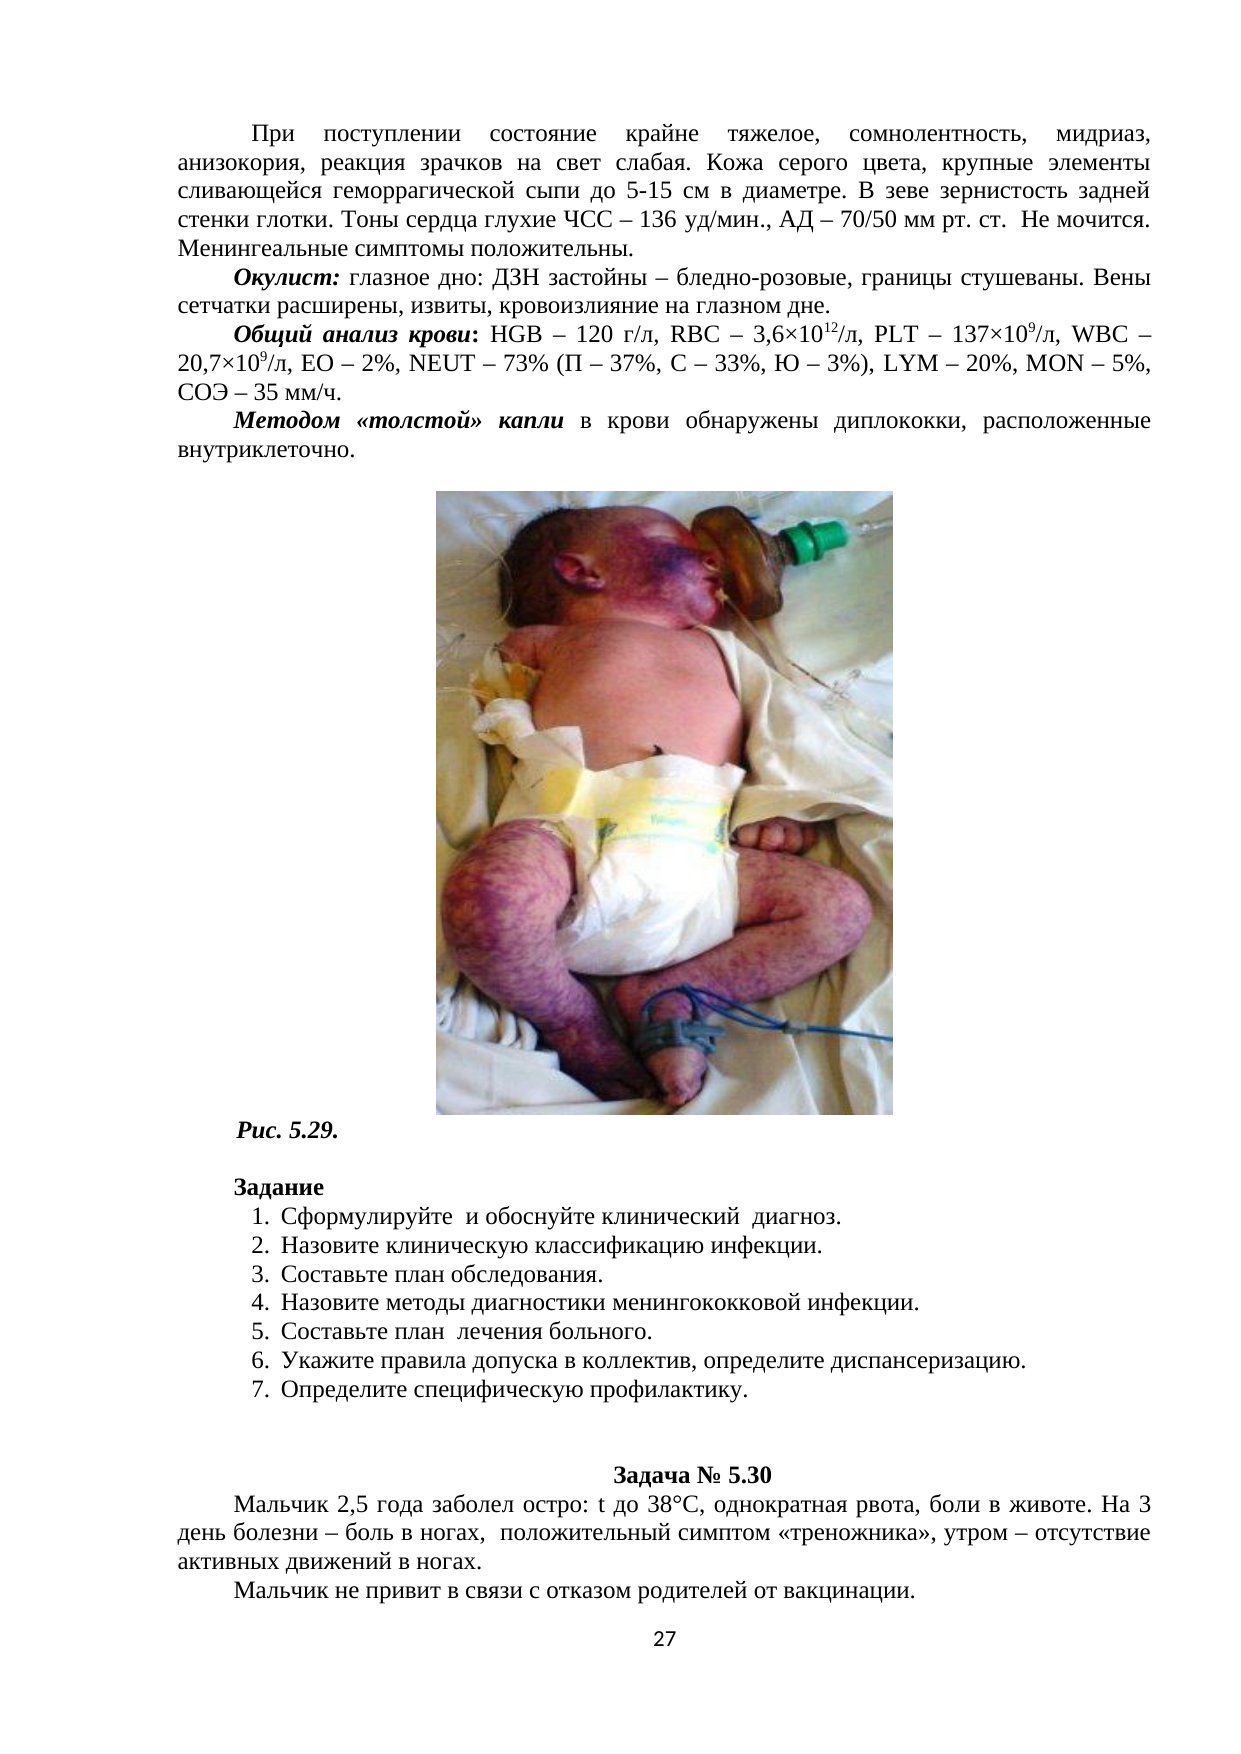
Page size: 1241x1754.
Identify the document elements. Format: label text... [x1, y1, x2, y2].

text Мальчик не привит в связи с отказом родителей от вакцинации. [177, 1575, 1152, 1604]
list Назовите методы диагностики менингококковой инфекции. [251, 1287, 1152, 1316]
list Укажите правила допуска в коллектив, определите диспансеризацию. [251, 1345, 1152, 1374]
text Мальчик 2,5 года заболел остро: t до 38°С, однократная рвота, боли в животе. На 3 день болезни – боль в ногах, положительный симптом «треножника», утром – отсутствие активных движений в ногах. [177, 1489, 1152, 1575]
list Составьте план обследования. [251, 1259, 1152, 1287]
text Задание [177, 1172, 1152, 1201]
list Сформулируйте и обоснуйте клинический диагноз. [251, 1201, 1152, 1230]
text Окулист: глазное дно: ДЗН застойны – бледно-розовые, границы стушеваны. Вены сетчатки расширены, извиты, кровоизлияние на глазном дне. [177, 262, 1152, 319]
text Рис. 5.29. [236, 1115, 1152, 1144]
list Составьте план лечения больного. [251, 1316, 1152, 1345]
text Методом «толстой» капли в крови обнаружены диплококки, расположенные внутриклеточно. [177, 406, 1152, 463]
picture [436, 491, 893, 1115]
text При поступлении состояние крайне тяжелое, сомнолентность, мидриаз, анизокория, реакция зрачков на свет слабая. Кожа серого цвета, крупные элементы сливающейся геморрагической сыпи до 5-15 см в диаметре. В зеве зернистость задней стенки глотки. Тоны сердца глухие ЧСС – 136 уд/мин., АД – 70/50 мм рт. ст. Не мочится. Менингеальные симптомы положительны. [177, 118, 1152, 262]
list Определите специфическую профилактику. [251, 1374, 1152, 1402]
text Задача № 5.30 [177, 1460, 1152, 1489]
list Назовите клиническую классификацию инфекции. [251, 1230, 1152, 1259]
text Общий анализ крови: HGB – 120 г/л, RBC – 3,6×1012/л, PLT – 137×109/л, WBC – 20,7×109/л, EO – 2%, NEUT – 73% (П – 37%, C – 33%, Ю – 3%), LYM – 20%, МON – 5%, СОЭ – 35 мм/ч. [177, 319, 1152, 406]
